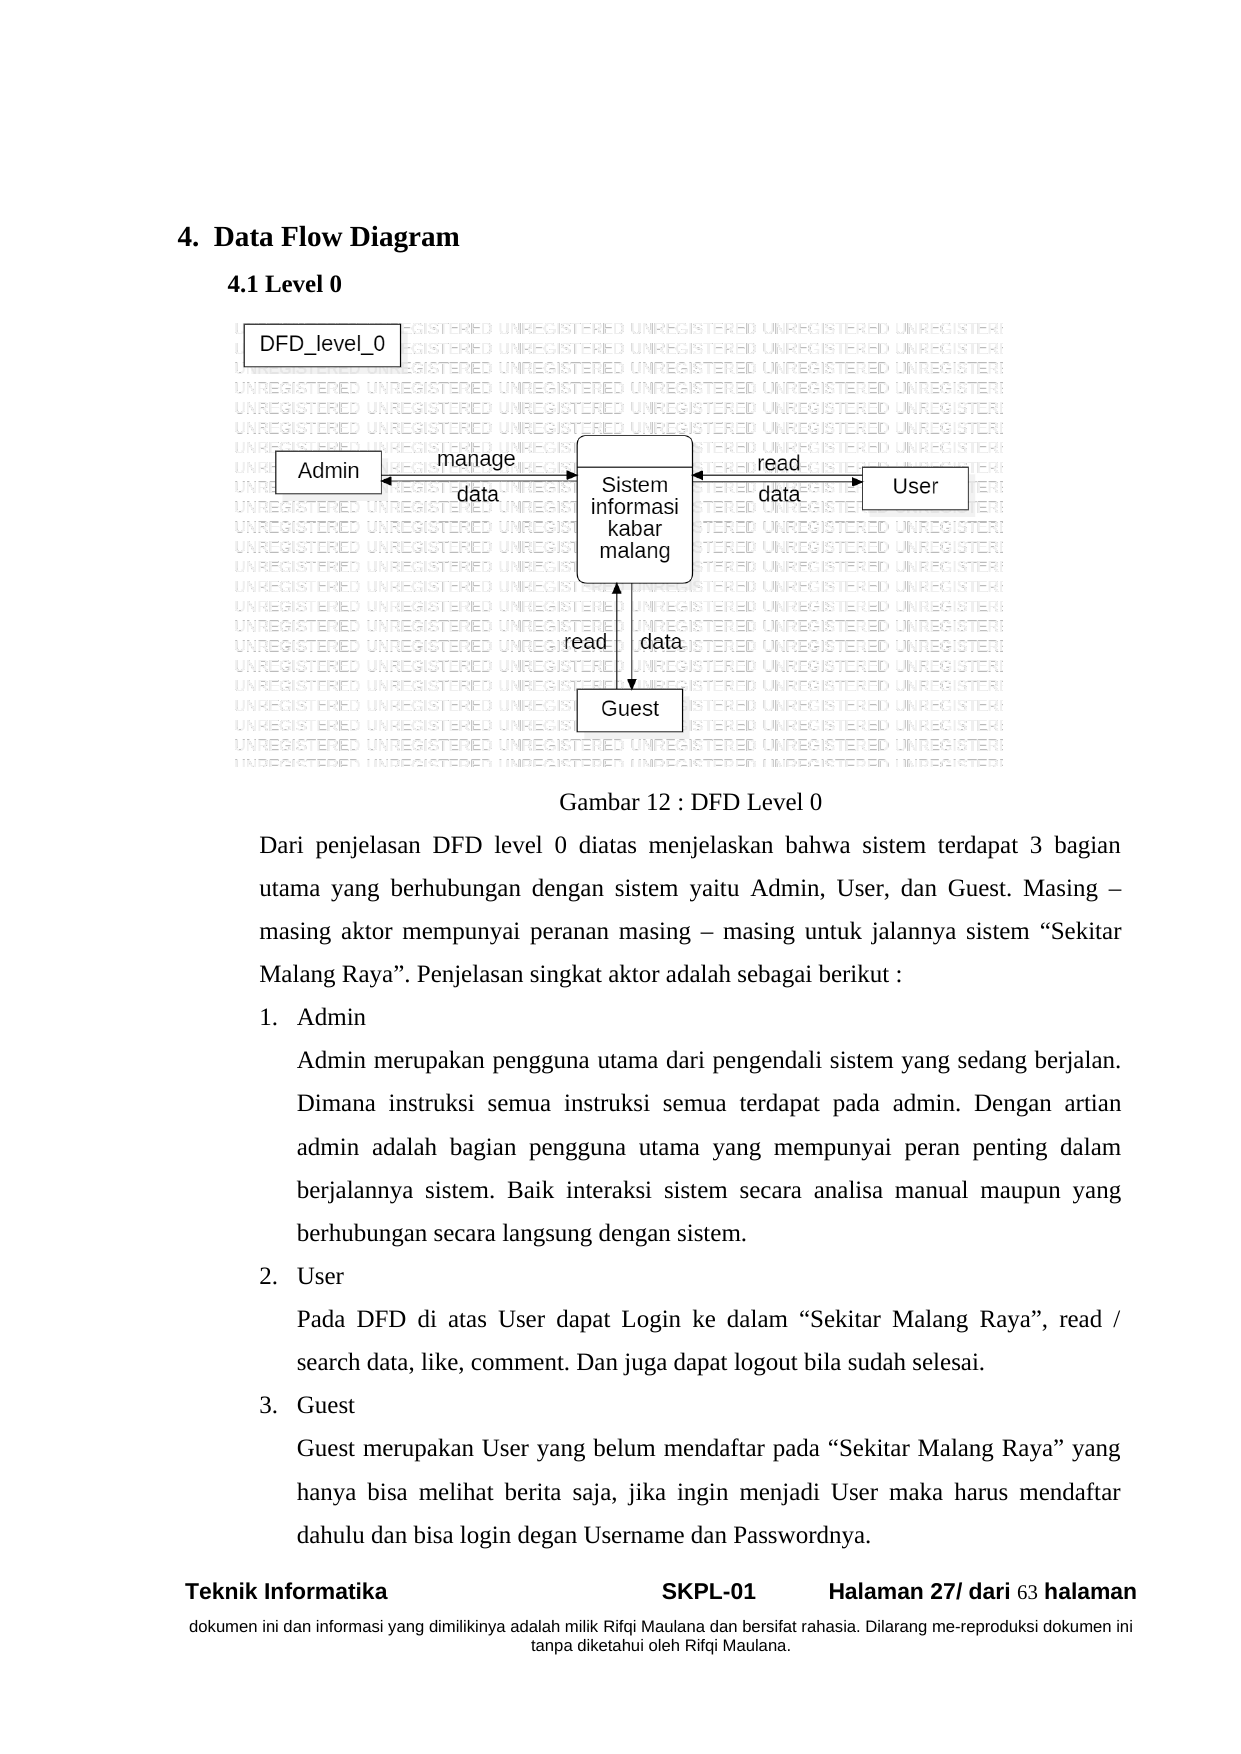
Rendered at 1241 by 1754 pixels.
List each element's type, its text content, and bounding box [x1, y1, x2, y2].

list Guest merupakan User yang belum mendaftar pada “Sekitar Malang Raya” yang hanya bisa melihat berita saja, jika ingin menjadi User maka harus mendaftar dahulu dan bisa login degan Username dan Passwordnya. [297, 1433, 1122, 1548]
picture [234, 314, 1003, 767]
list Guest [259, 1390, 1122, 1419]
list User [259, 1261, 1122, 1290]
list Admin merupakan pengguna utama dari pengendali sistem yang sedang berjalan. Dimana instruksi semua instruksi semua terdapat pada admin. Dengan artian admin adalah bagian pengguna utama yang mempunyai peran penting dalam berjalannya sistem. Baik interaksi sistem secara analisa manual maupun yang berhubungan secara langsung dengan sistem. [297, 1045, 1122, 1247]
text 4. Data Flow Diagram [177, 219, 1122, 252]
list Dari penjelasan DFD level 0 diatas menjelaskan bahwa sistem terdapat 3 bagian utama yang berhubungan dengan sistem yaitu Admin, User, dan Guest. Masing – masing aktor mempunyai peranan masing – masing untuk jalannya sistem “Sekitar Malang Raya”. Penjelasan singkat aktor adalah sebagai berikut : [259, 830, 1122, 988]
list Gambar 12 : DFD Level 0 [259, 787, 1122, 815]
list Pada DFD di atas User dapat Login ke dalam “Sekitar Malang Raya”, read / search data, like, comment. Dan juga dapat logout bila sudah selesai. [297, 1304, 1122, 1376]
list Admin [259, 1002, 1122, 1031]
list 4.1 Level 0 [227, 269, 1122, 298]
